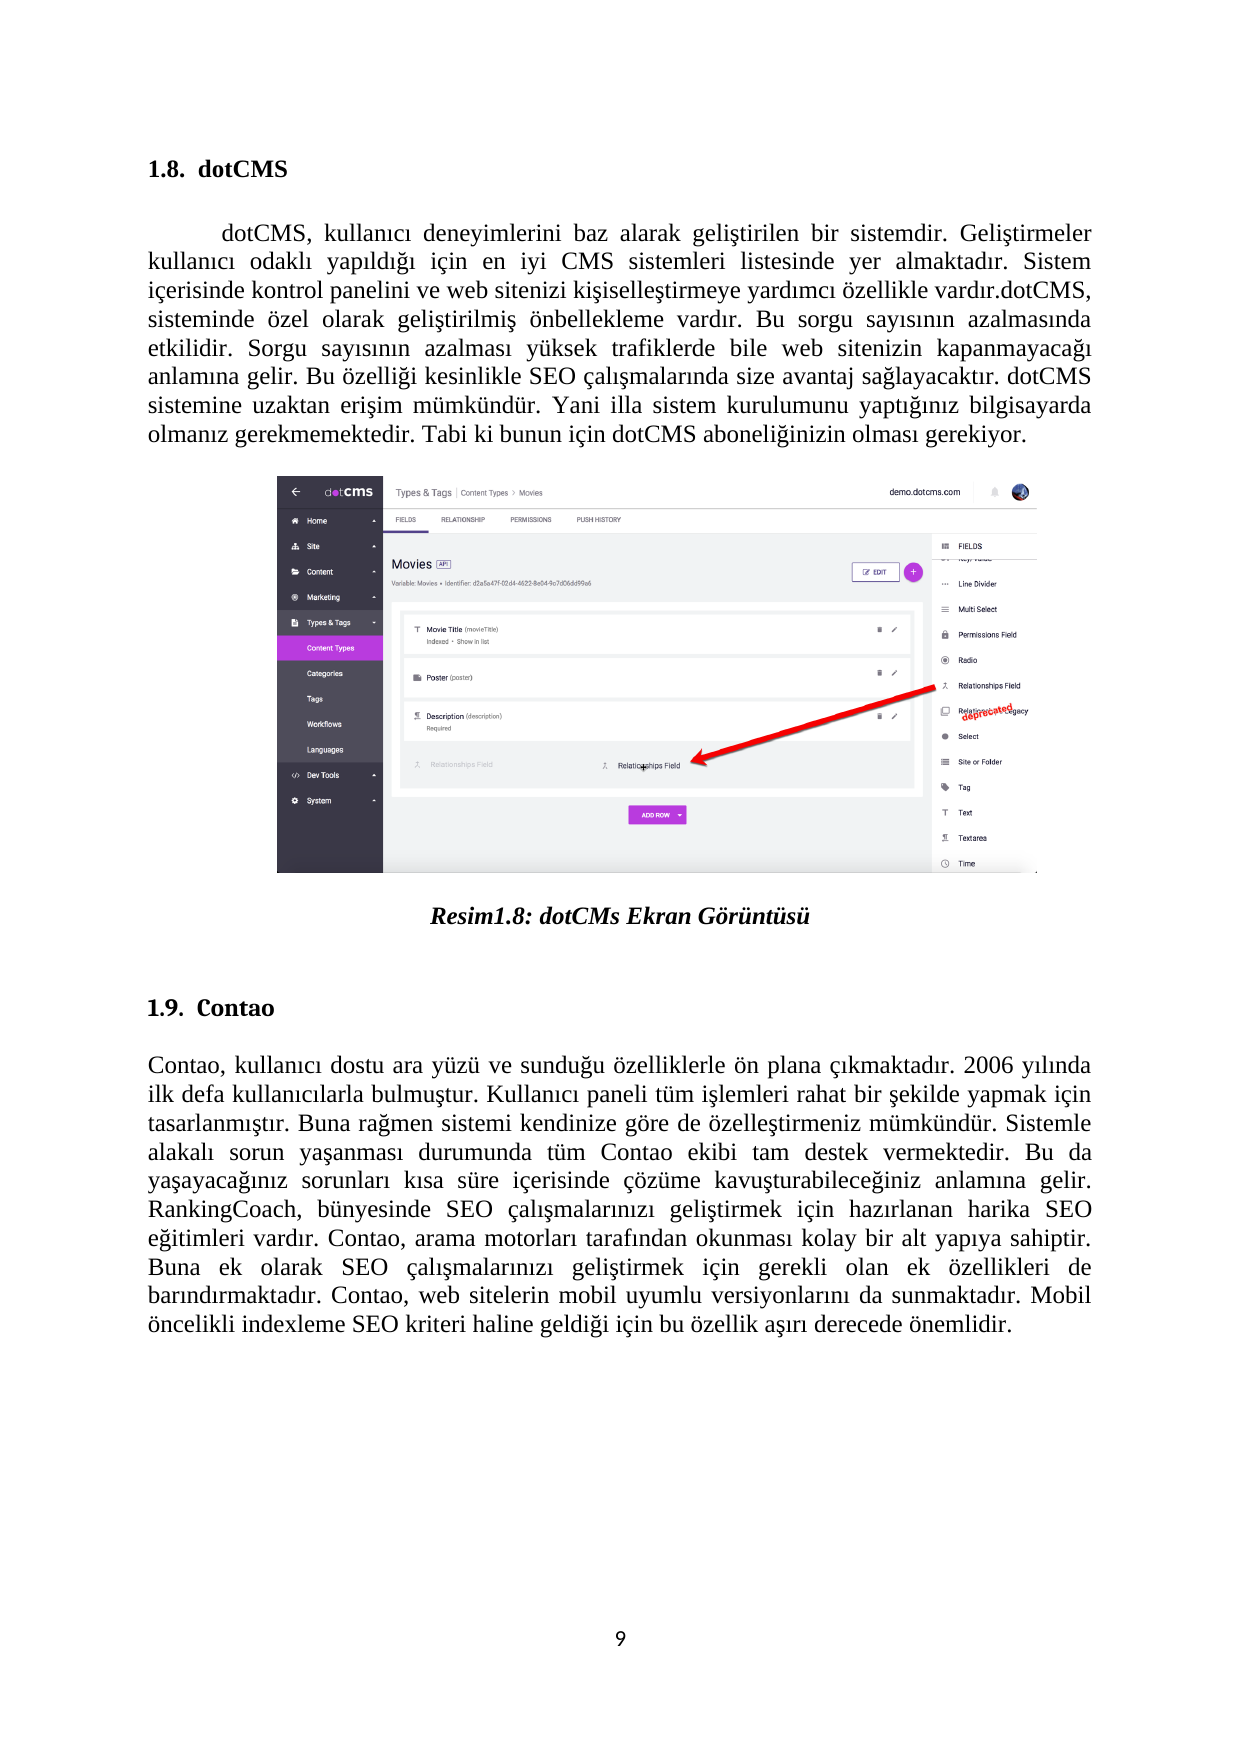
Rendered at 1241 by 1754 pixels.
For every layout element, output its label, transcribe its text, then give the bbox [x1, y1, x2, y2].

text Resim1.8: dotCMs Ekran Görüntüsü [148, 872, 1093, 930]
subtitle Contao [148, 987, 1093, 1022]
picture [277, 476, 1037, 873]
list dotCMS [148, 148, 1093, 183]
text Contao, kullanıcı dostu ara yüzü ve sunduğu özelliklerle ön plana çıkmaktadır. 2006 yılında ilk defa kullanıcılarla bulmuştur. Kullanıcı paneli tüm işlemleri rahat bir şekilde yapmak için tasarlanmıştır. Buna rağmen sistemi kendinize göre de özelleştirmeniz mümkündür. Sistemle alakalı sorun yaşanması durumunda tüm Contao ekibi tam destek vermektedir. Bu da yaşayacağınız sorunları kısa süre içerisinde çözüme kavuşturabileceğiniz anlamına gelir. RankingCoach, bünyesinde SEO çalışmalarınızı geliştirmek için hazırlanan harika SEO eğitimleri vardır. Contao, arama motorları tarafından okunması kolay bir alt yapıya sahiptir. Buna ek olarak SEO çalışmalarınızı geliştirmek için gerekli olan ek özellikleri de barındırmaktadır. Contao, web sitelerin mobil uyumlu versiyonlarını da sunmaktadır. Mobil öncelikli indexleme SEO kriteri haline geldiği için bu özellik aşırı derecede önemlidir. [148, 1050, 1093, 1338]
text dotCMS, kullanıcı deneyimlerini baz alarak geliştirilen bir sistemdir. Geliştirmeler kullanıcı odaklı yapıldığı için en iyi CMS sistemleri listesinde yer almaktadır. Sistem içerisinde kontrol panelini ve web sitenizi kişiselleştirmeye yardımcı özellikle vardır.dotCMS, sisteminde özel olarak geliştirilmiş önbellekleme vardır. Bu sorgu sayısının azalmasında etkilidir. Sorgu sayısının azalması yüksek trafiklerde bile web sitenizin kapanmayacağı anlamına gelir. Bu özelliği kesinlikle SEO çalışmalarında size avantaj sağlayacaktır. dotCMS sistemine uzaktan erişim mümkündür. Yani illa sistem kurulumunu yaptığınız bilgisayarda olmanız gerekmemektedir. Tabi ki bunun için dotCMS aboneliğinizin olması gerekiyor. [148, 218, 1093, 448]
